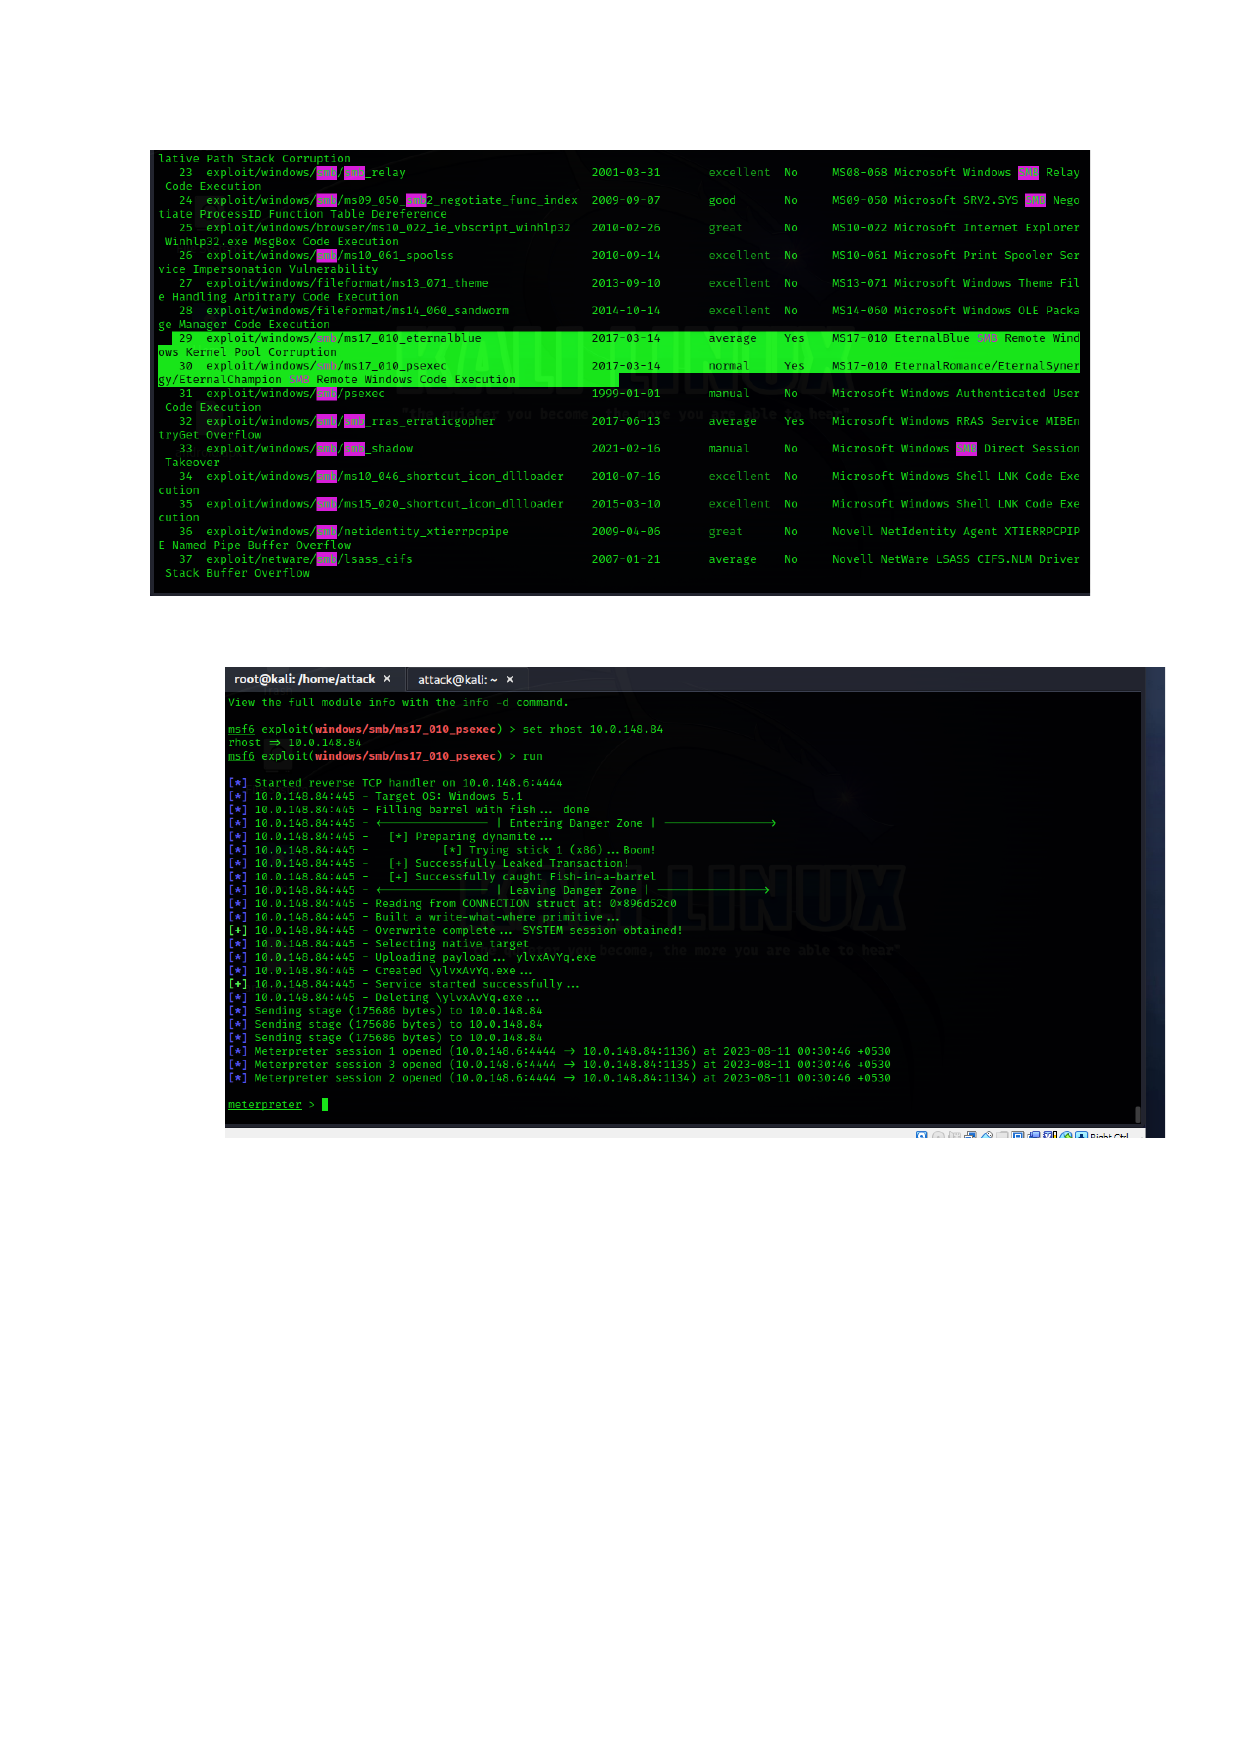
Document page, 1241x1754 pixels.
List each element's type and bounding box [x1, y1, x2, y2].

picture [225, 667, 1166, 1138]
picture [150, 150, 1091, 596]
